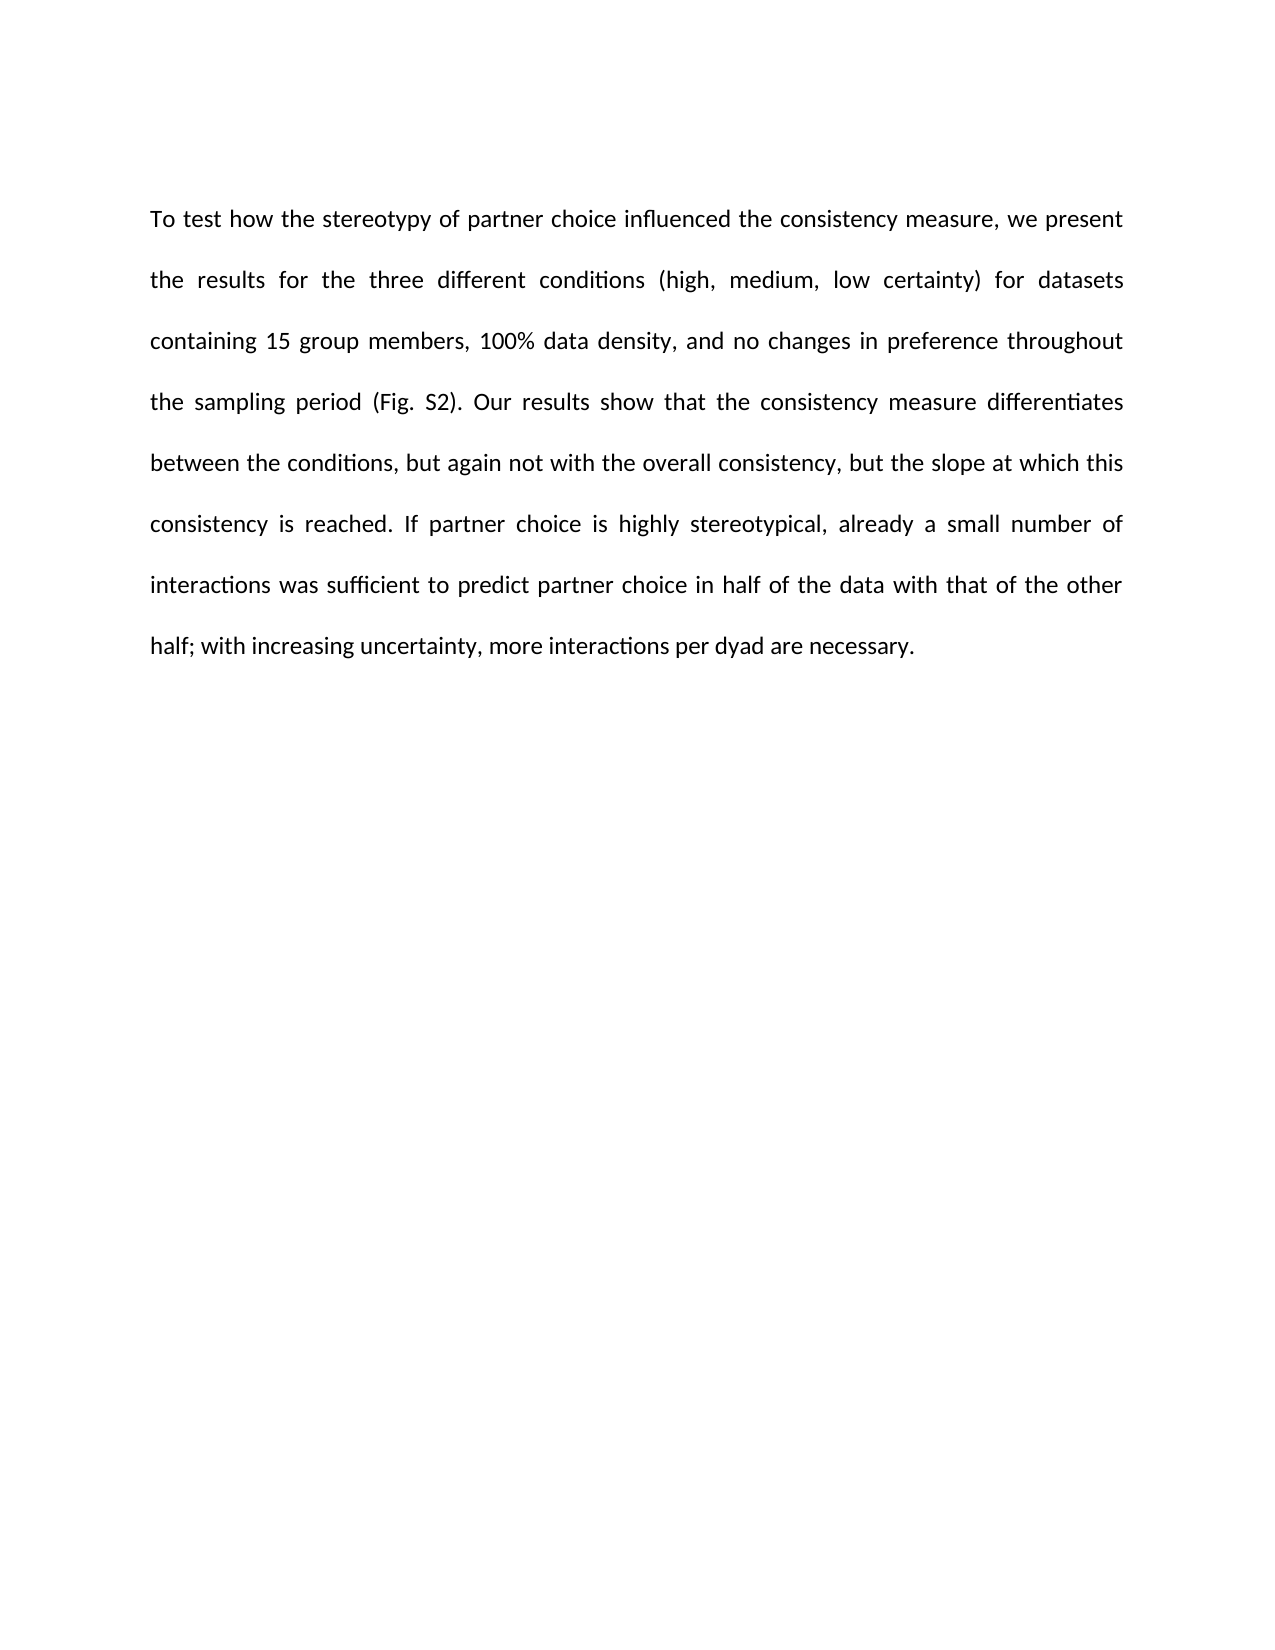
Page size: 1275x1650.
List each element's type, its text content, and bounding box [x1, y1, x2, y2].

text To test how the stereotypy of partner choice influenced the consistency measure, we present the results for the three different conditions (high, medium, low certainty) for datasets containing 15 group members, 100% data density, and no changes in preference throughout the sampling period (Fig. S2). Our results show that the consistency measure differentiates between the conditions, but again not with the overall consistency, but the slope at which this consistency is reached. If partner choice is highly stereotypical, already a small number of interactions was sufficient to predict partner choice in half of the data with that of the other half; with increasing uncertainty, more interactions per dyad are necessary. [150, 203, 1125, 661]
